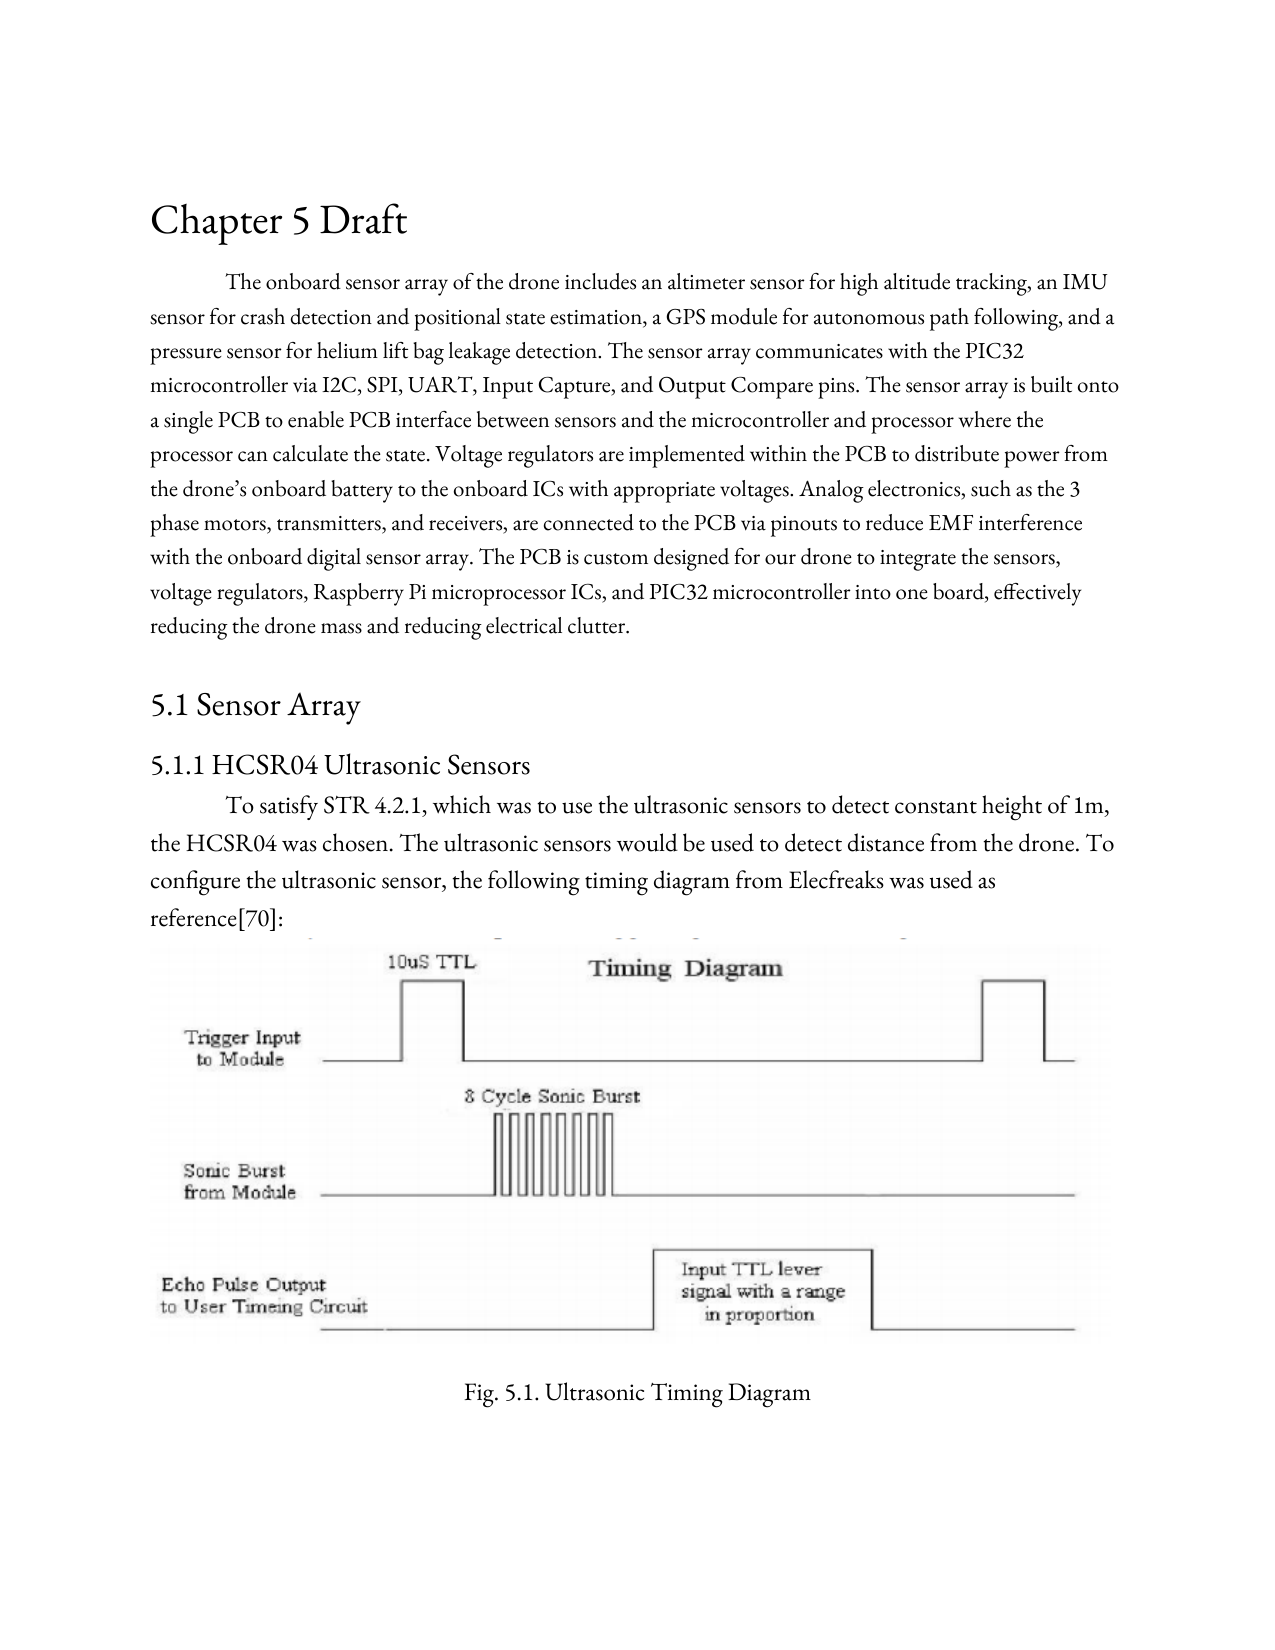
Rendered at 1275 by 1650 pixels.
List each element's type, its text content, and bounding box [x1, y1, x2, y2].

subtitle 5.1 Sensor Array [150, 682, 1125, 726]
text Fig. 5.1. Ultrasonic Timing Diagram [150, 1375, 1125, 1408]
subtitle Chapter 5 Draft [150, 192, 1125, 246]
text To satisfy STR 4.2.1, which was to use the ultrasonic sensors to detect constant height of 1m, the HCSR04 was chosen. The ultrasonic sensors would be used to detect distance from the drone. To configure the ultrasonic sensor, the following timing diagram from Elecfreaks was used as reference[70]: [150, 788, 1125, 933]
text 5.1.1 HCSR04 Ultrasonic Sensors [150, 745, 1125, 783]
picture [150, 938, 1125, 1372]
text The onboard sensor array of the drone includes an altimeter sensor for high altitude tracking, an IMU sensor for crash detection and positional state estimation, a GPS module for autonomous path following, and a pressure sensor for helium lift bag leakage detection. The sensor array communicates with the PIC32 microcontroller via I2C, SPI, UART, Input Capture, and Output Compare pins. The sensor array is built onto a single PCB to enable PCB interface between sensors and the microcontroller and processor where the processor can calculate the state. Voltage regulators are implemented within the PCB to distribute power from the drone’s onboard battery to the onboard ICs with appropriate voltages. Analog electronics, such as the 3 phase motors, transmitters, and receivers, are connected to the PCB via pinouts to reduce EMF interference with the onboard digital sensor array. The PCB is custom designed for our drone to integrate the sensors, voltage regulators, Raspberry Pi microprocessor ICs, and PIC32 microcontroller into one board, effectively reducing the drone mass and reducing electrical clutter. [150, 267, 1125, 640]
